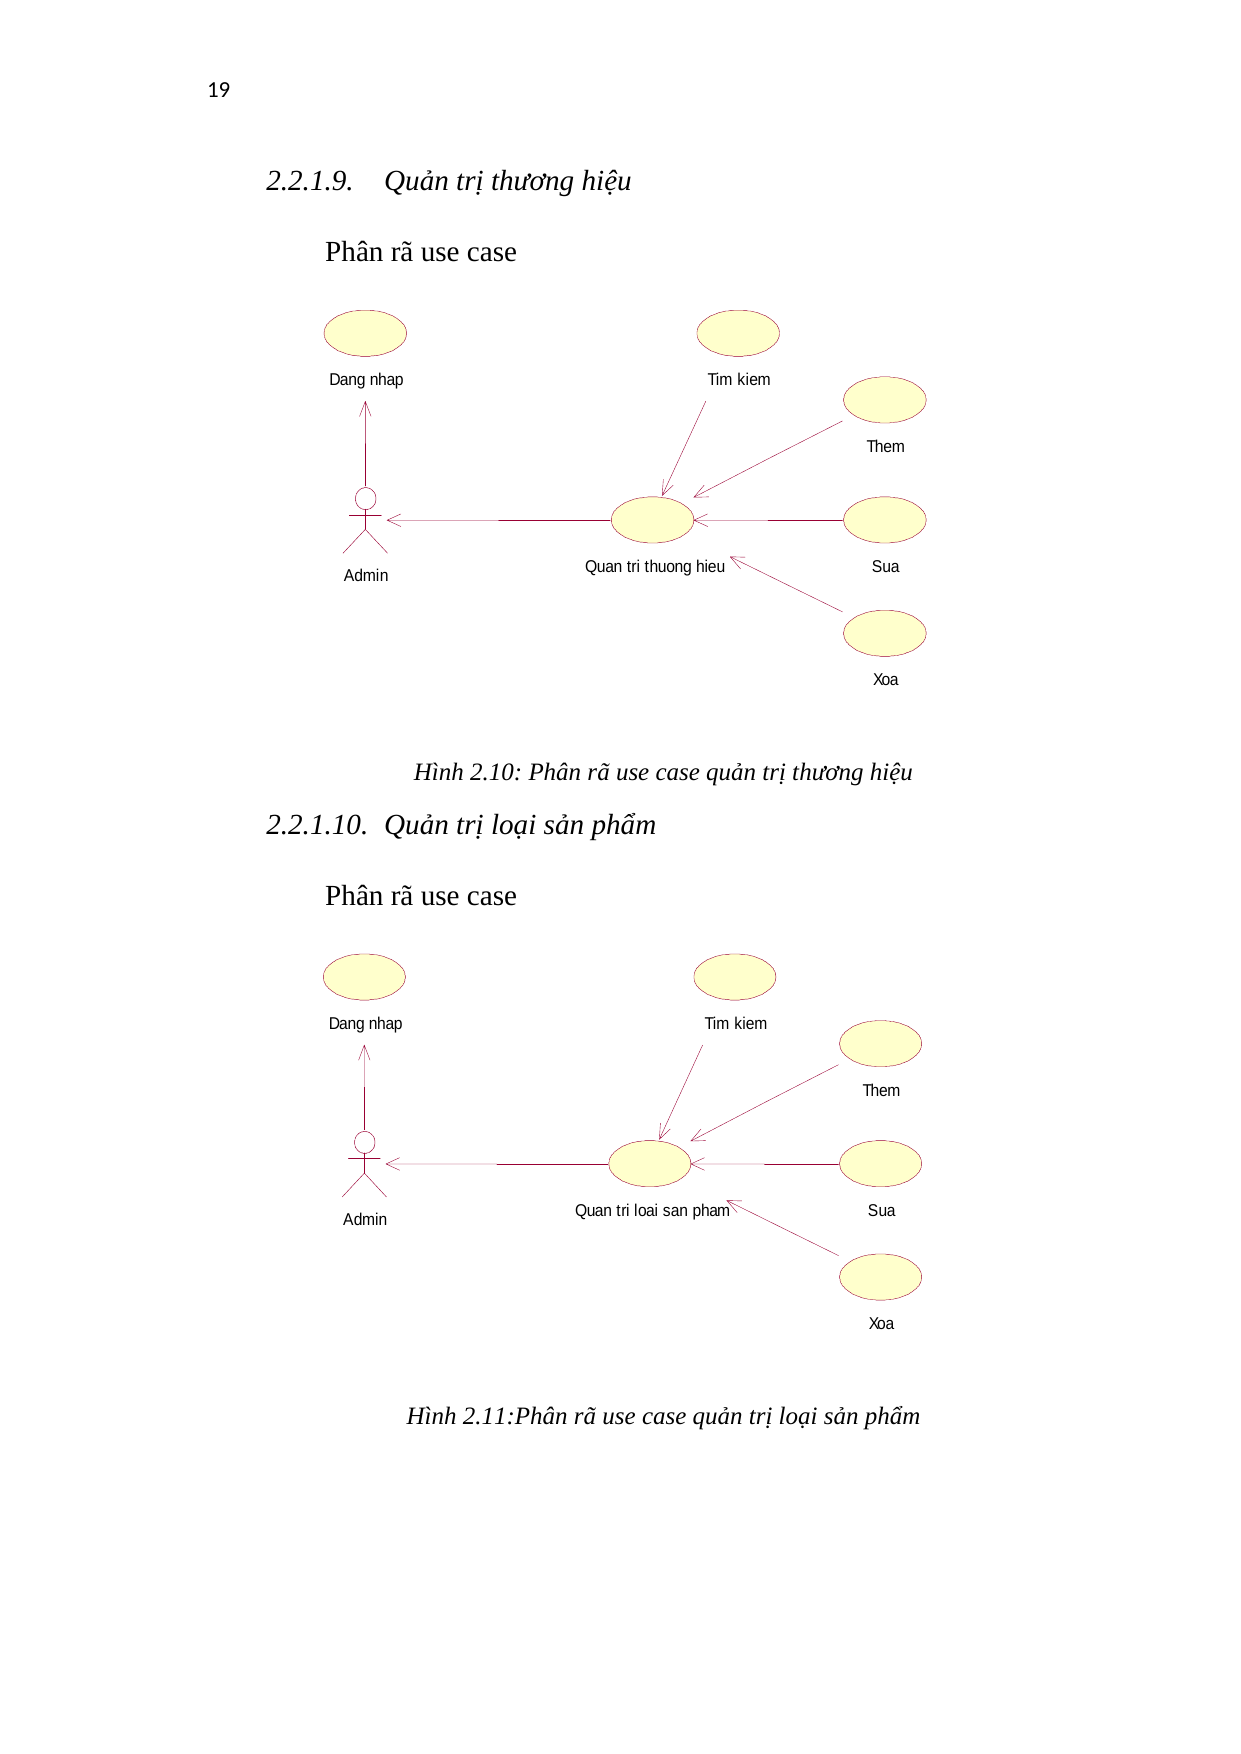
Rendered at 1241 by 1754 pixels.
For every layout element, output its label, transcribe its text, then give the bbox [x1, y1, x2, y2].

subtitle Quản trị thương hiệu [266, 163, 1122, 197]
list Phân rã use case [325, 878, 1122, 912]
text Hình 2.11:Phân rã use case quản trị loại sản phẩm [207, 1401, 1122, 1430]
subtitle Quản trị loại sản phẩm [266, 807, 1122, 841]
text Hình 2.10: Phân rã use case quản trị thương hiệu [207, 757, 1122, 786]
list Phân rã use case [325, 234, 1122, 268]
